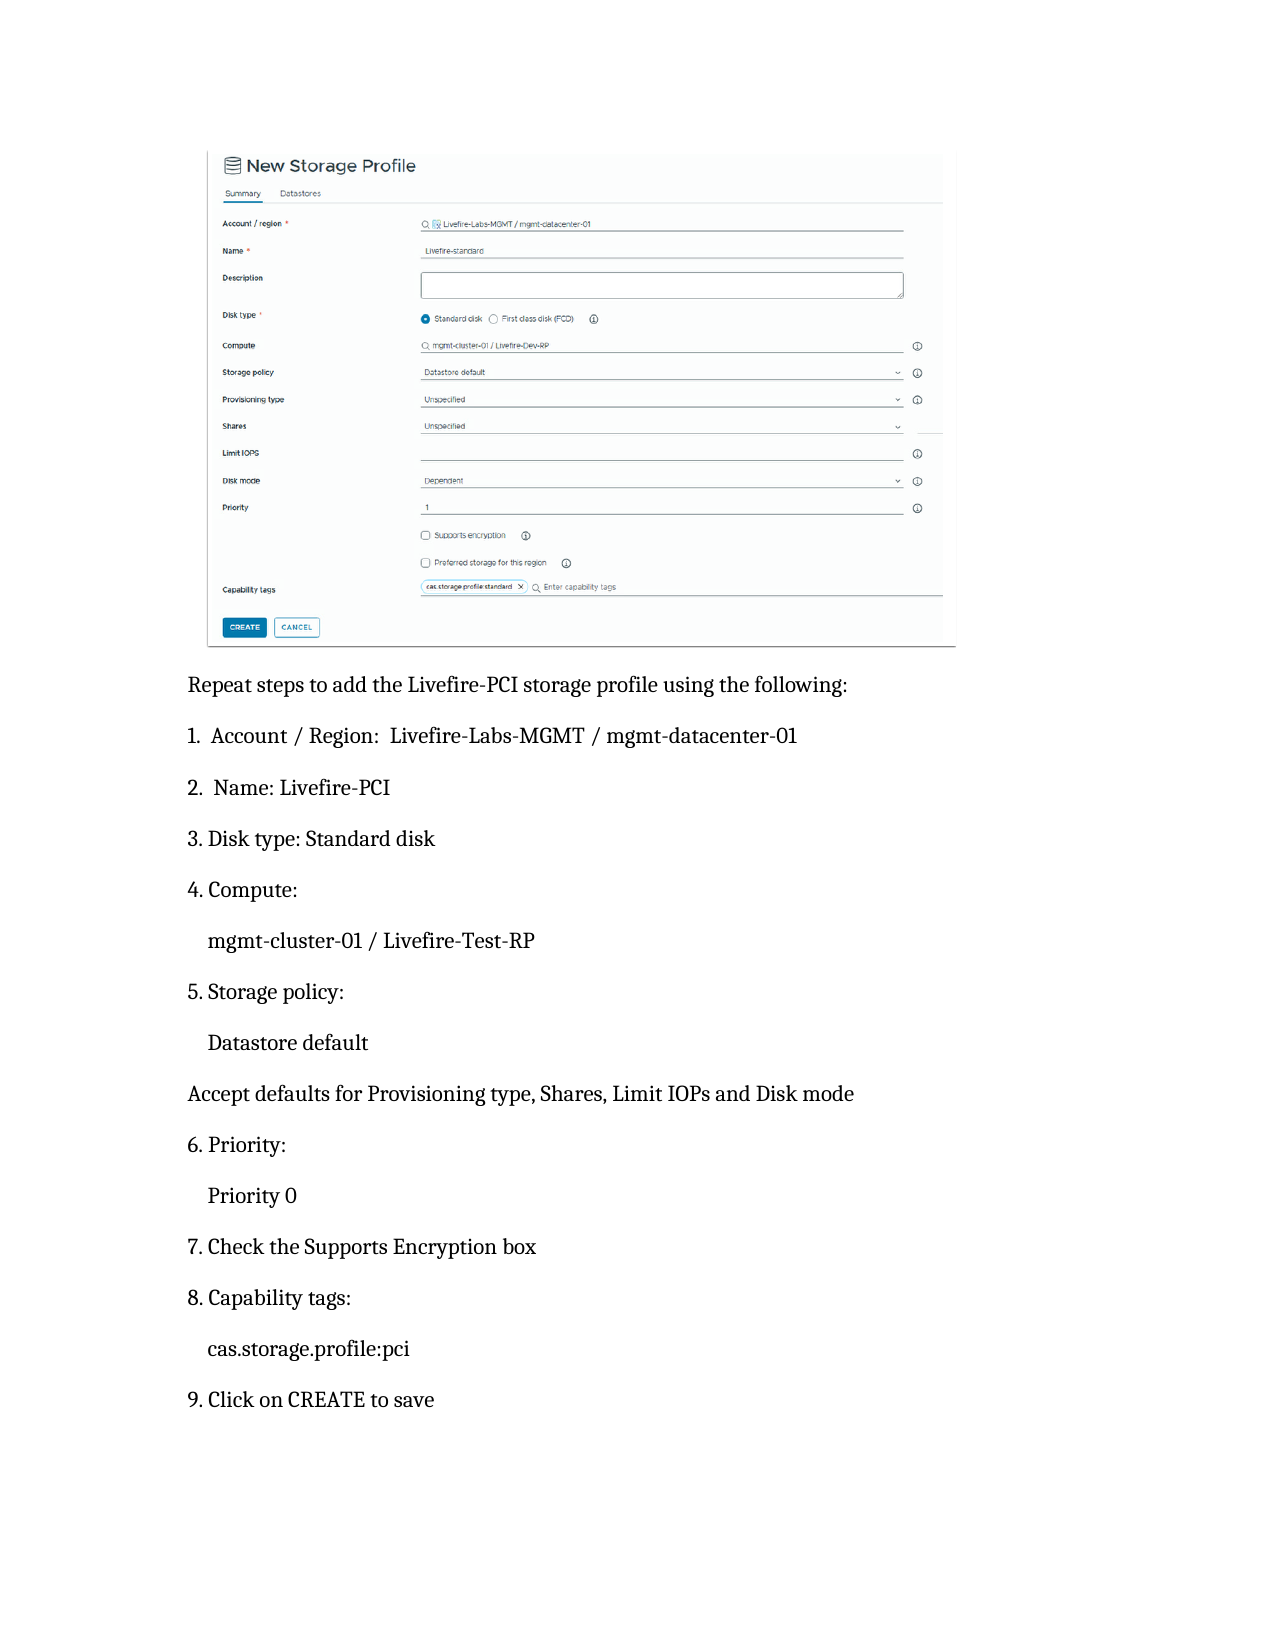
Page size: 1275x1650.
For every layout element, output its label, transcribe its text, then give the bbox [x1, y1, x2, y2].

text 4. Compute: [187, 876, 1087, 903]
text 7. Check the Supports Encryption box [187, 1234, 1087, 1260]
text Priority 0 [187, 1183, 1087, 1209]
picture [206, 150, 957, 648]
text 8. Capability tags: [187, 1285, 1087, 1311]
text Datastore default [187, 1029, 1087, 1056]
text 6. Priority: [187, 1132, 1087, 1158]
text 9. Click on CREATE to save [187, 1387, 1087, 1413]
text Accept defaults for Provisioning type, Shares, Limit IOPs and Disk mode [187, 1081, 1087, 1107]
text 1. Account / Region: Livefire-Labs-MGMT / mgmt-datacenter-01 [187, 723, 1087, 749]
text Repeat steps to add the Livefire-PCI storage profile using the following: [187, 672, 1087, 698]
text mgmt-cluster-01 / Livefire-Test-RP [187, 927, 1087, 954]
text cas.storage.profile:pci [187, 1336, 1087, 1362]
text 2. Name: Livefire-PCI [187, 774, 1087, 801]
text 3. Disk type: Standard disk [187, 825, 1087, 852]
text 5. Storage policy: [187, 978, 1087, 1005]
